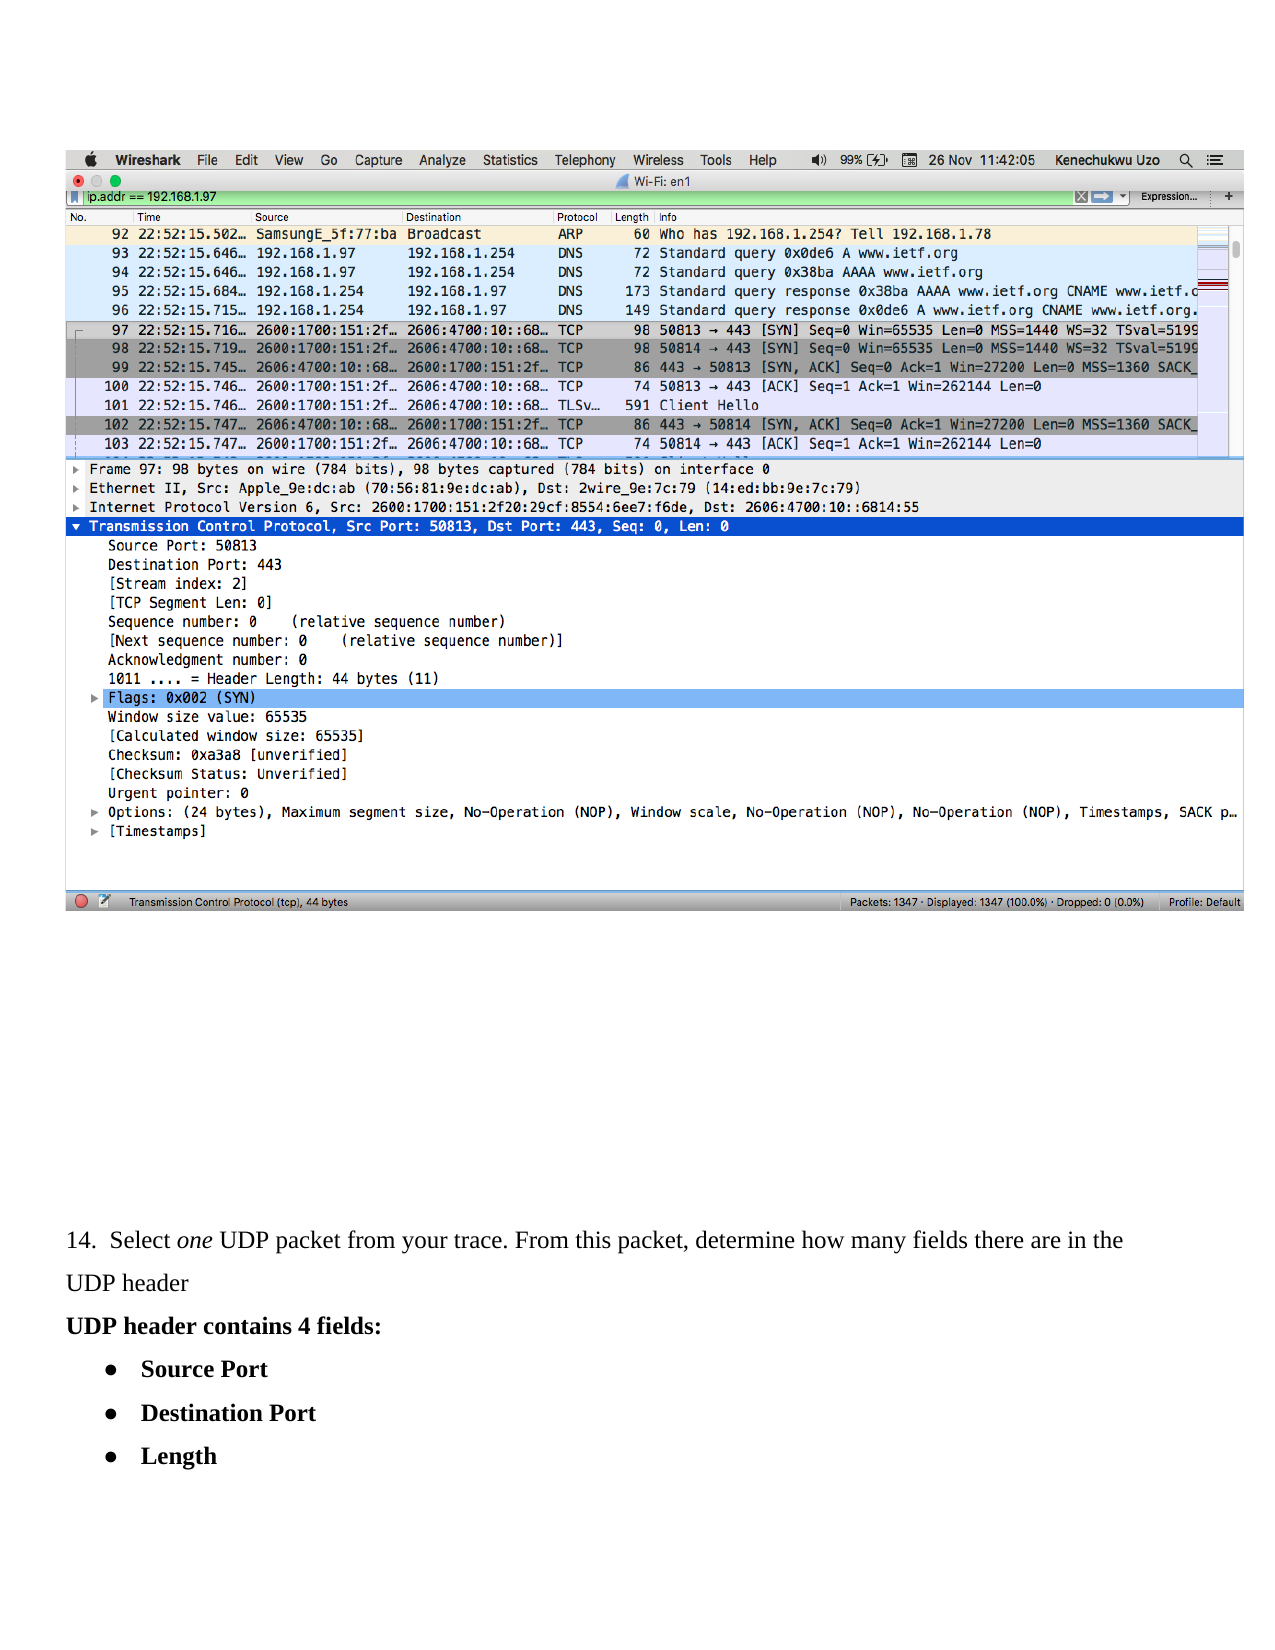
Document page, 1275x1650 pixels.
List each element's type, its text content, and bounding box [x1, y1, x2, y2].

text UDP header contains 4 fields: [66, 1311, 1125, 1340]
text 14. Select one UDP packet from your trace. From this packet, determine how many fields there are in the UDP header [66, 1225, 1125, 1297]
list Length [103, 1441, 1125, 1469]
list Destination Port [103, 1398, 1125, 1426]
picture [65, 150, 1244, 911]
list Source Port [103, 1354, 1125, 1383]
